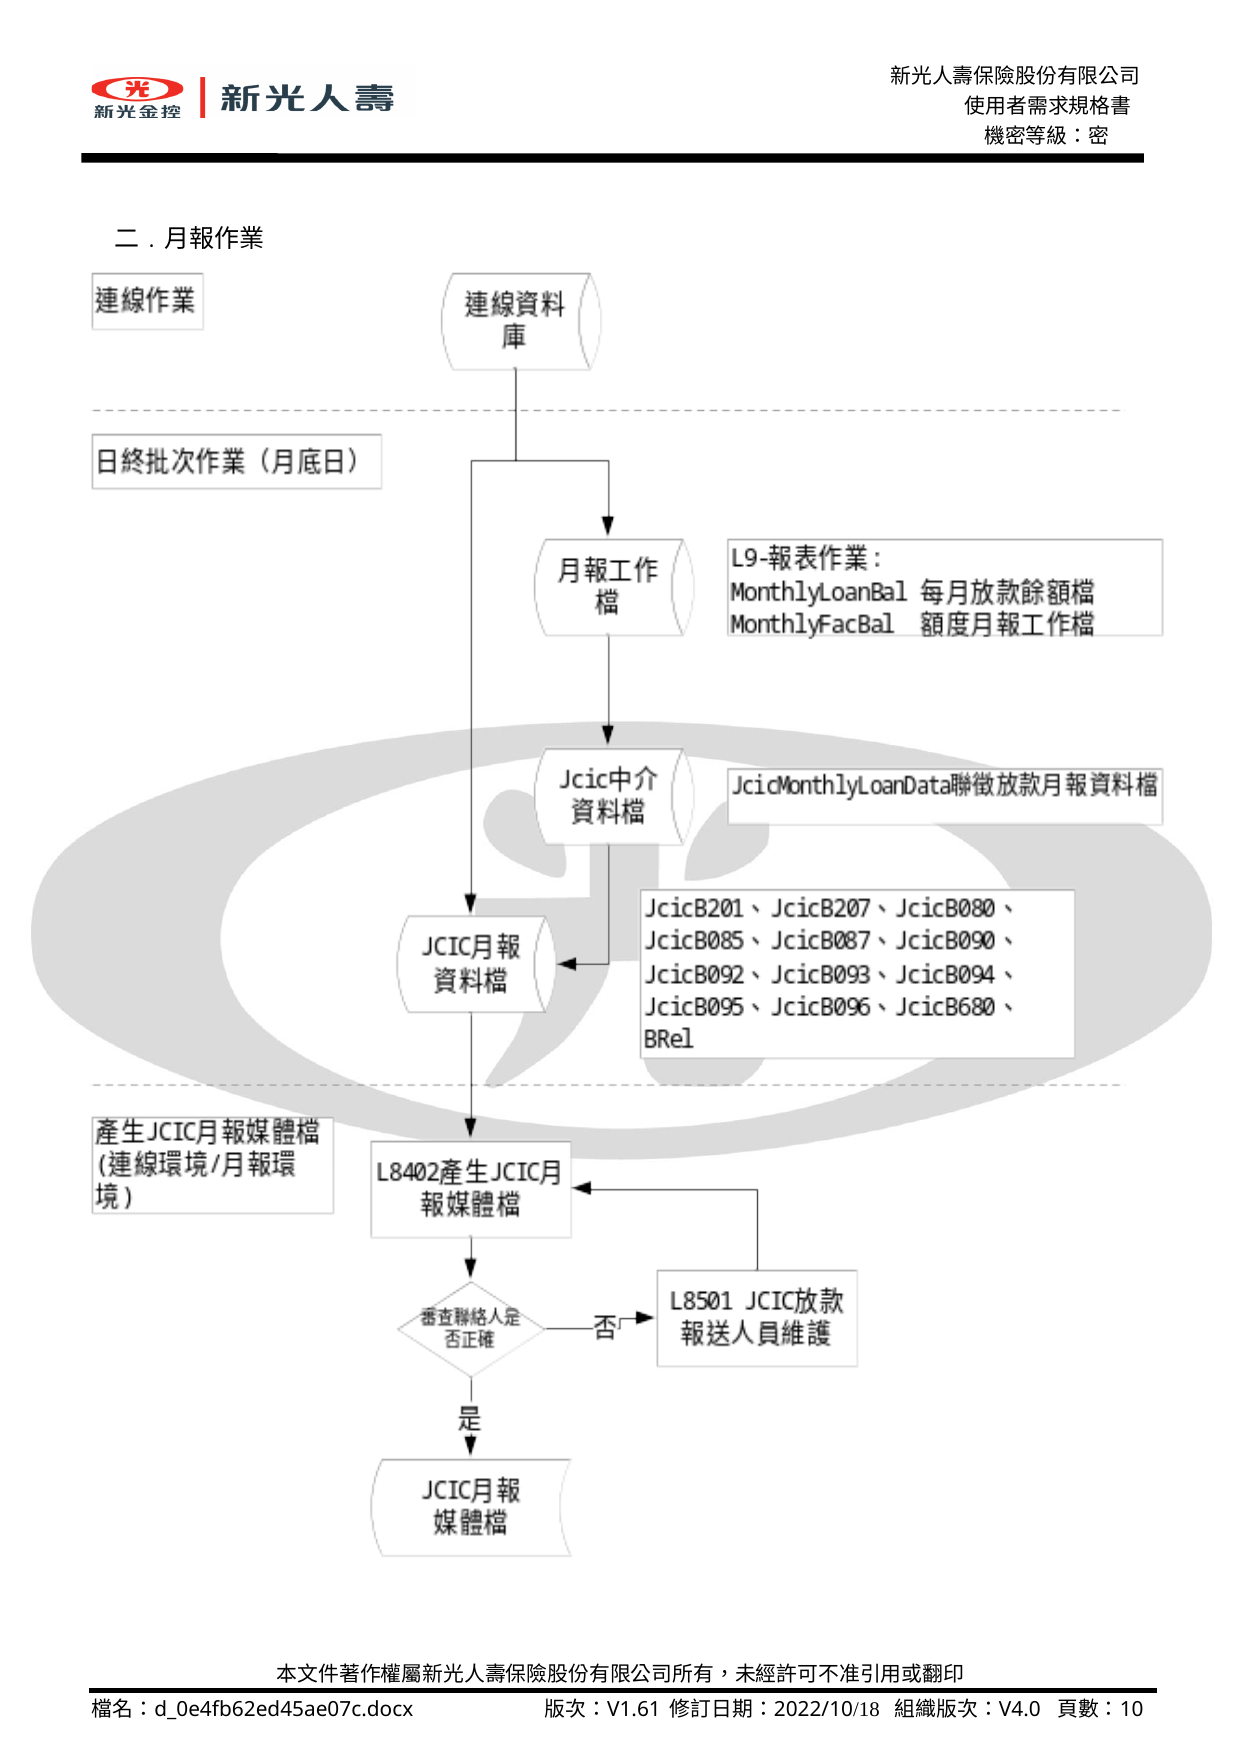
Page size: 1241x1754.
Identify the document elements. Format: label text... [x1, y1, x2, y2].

picture [91, 61, 417, 118]
picture [473, 713, 1215, 1166]
text 二﹒月報作業 [89, 217, 1152, 255]
picture [473, 713, 607, 962]
picture [25, 713, 470, 1166]
